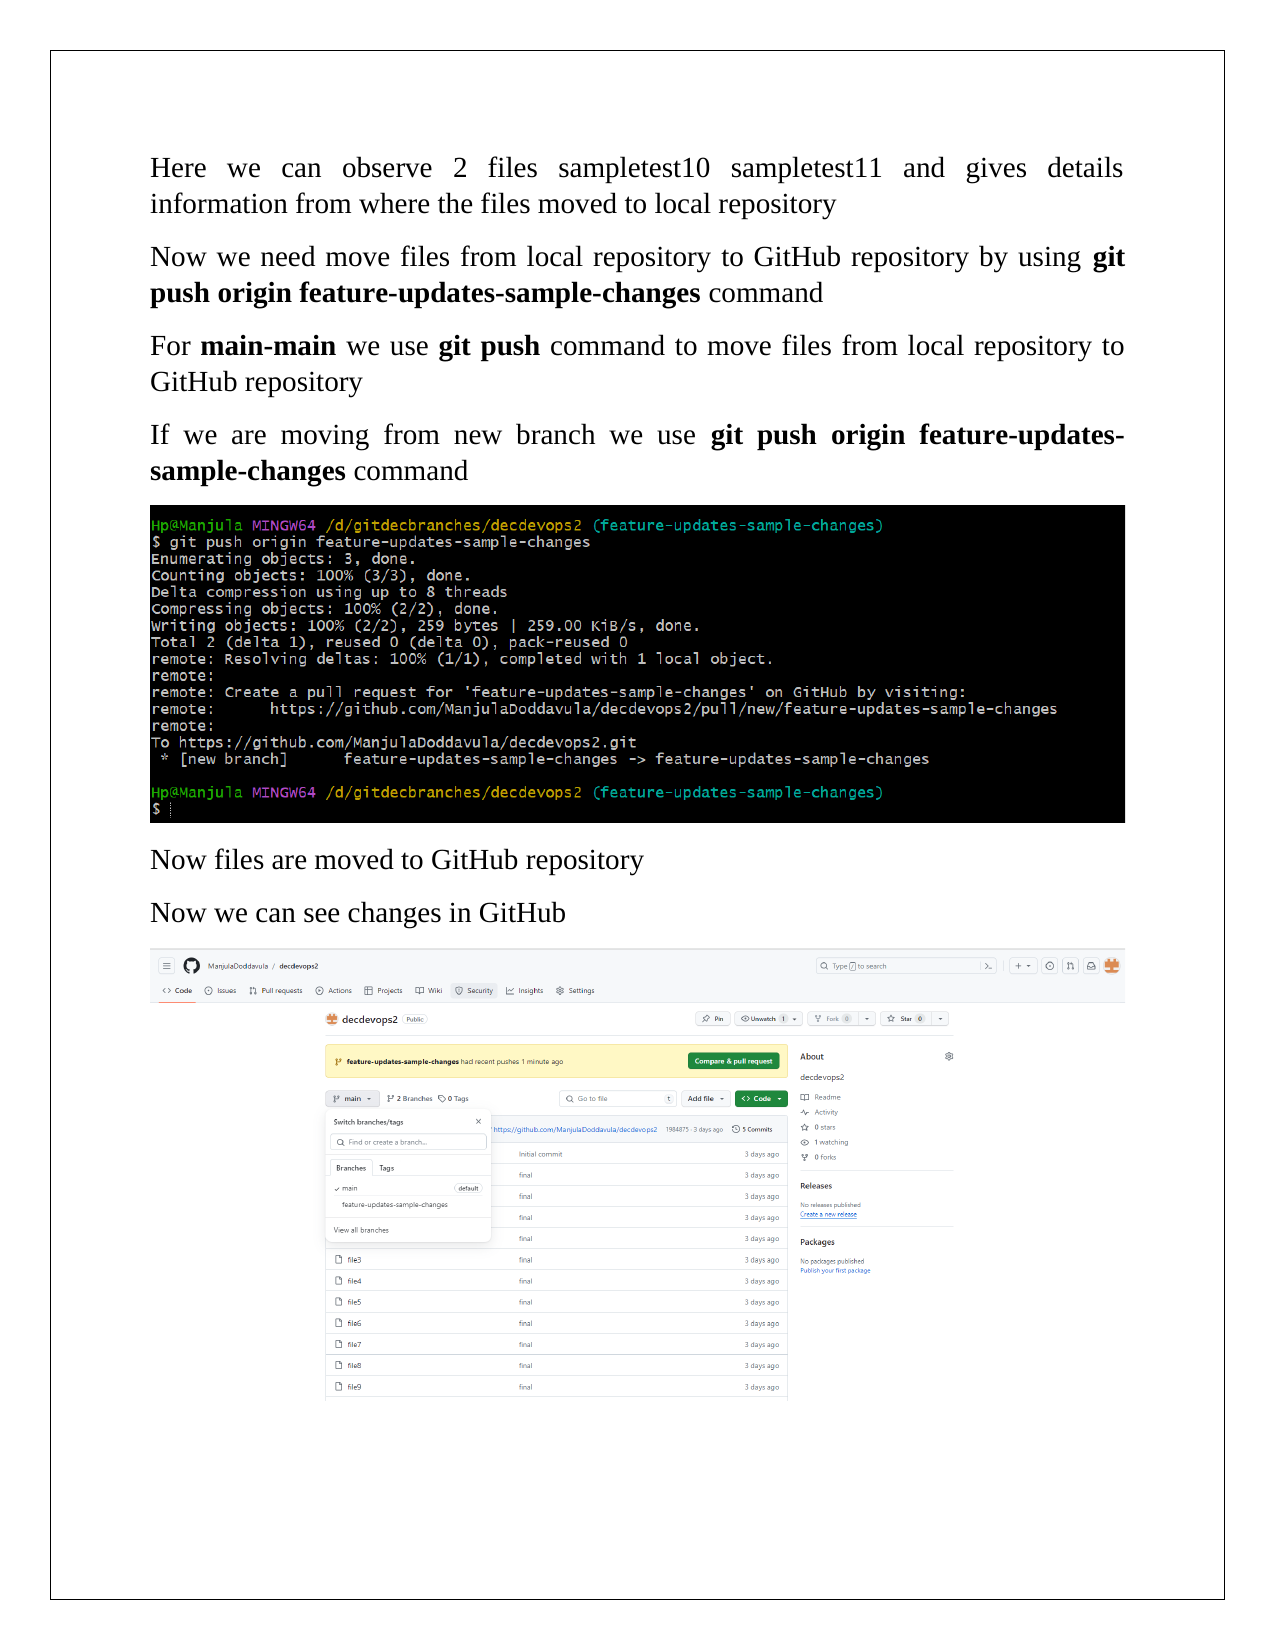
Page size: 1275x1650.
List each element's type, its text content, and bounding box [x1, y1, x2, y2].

text Now we can see changes in GitHub [150, 895, 1125, 928]
picture [150, 505, 1125, 823]
text If we are moving from new branch we use git push origin feature-updates-sample-changes command [150, 417, 1125, 487]
picture [150, 947, 1125, 1401]
text Now we need move files from local repository to GitHub repository by using git push origin feature-updates-sample-changes command [150, 239, 1125, 309]
text For main-main we use git push command to move files from local repository to GitHub repository [150, 328, 1125, 398]
text Here we can observe 2 files sampletest10 sampletest11 and gives details information from where the files moved to local repository [150, 150, 1125, 220]
text Now files are moved to GitHub repository [150, 842, 1125, 875]
